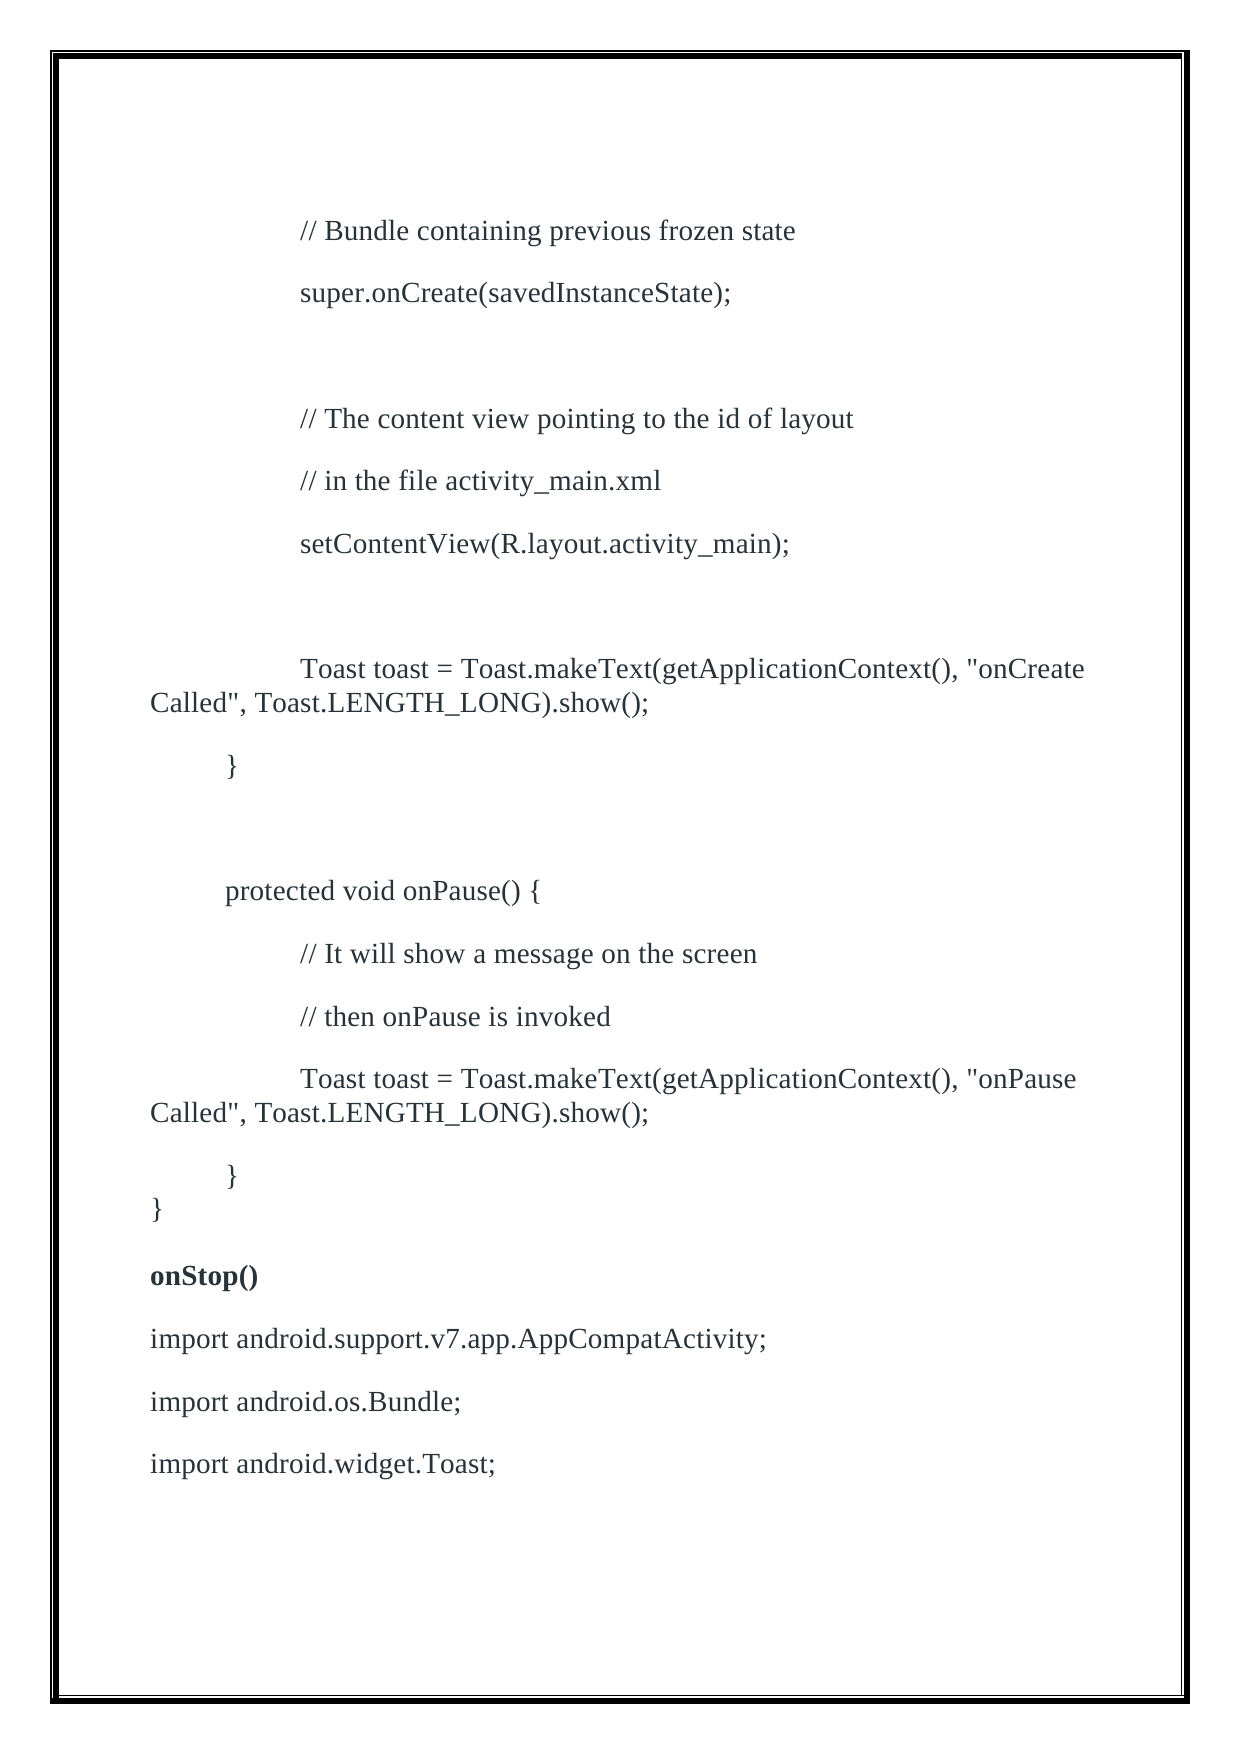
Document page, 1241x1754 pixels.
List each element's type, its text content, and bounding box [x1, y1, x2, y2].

subtitle // then onPause is invoked [150, 999, 1090, 1032]
subtitle // The content view pointing to the id of layout [150, 401, 1090, 434]
subtitle } [150, 1191, 1090, 1225]
subtitle // It will show a message on the screen [150, 936, 1090, 969]
subtitle // in the file activity_main.xml [150, 463, 1090, 497]
subtitle import android.widget.Toast; [150, 1446, 1090, 1480]
subtitle } [150, 748, 1090, 781]
subtitle } [150, 1158, 1090, 1191]
subtitle super.onCreate(savedInstanceState); [150, 275, 1090, 309]
subtitle Toast toast = Toast.makeText(getApplicationContext(), "onCreate Called", Toast.LENGTH_LONG).show(); [150, 652, 1090, 719]
subtitle onStop() [150, 1258, 1090, 1292]
subtitle import android.os.Bundle; [150, 1384, 1090, 1417]
subtitle setContentView(R.layout.activity_main); [150, 526, 1090, 560]
subtitle import android.support.v7.app.AppCompatActivity; [150, 1321, 1090, 1354]
subtitle Toast toast = Toast.makeText(getApplicationContext(), "onPause Called", Toast.LENGTH_LONG).show(); [150, 1061, 1090, 1128]
subtitle protected void onPause() { [150, 873, 1090, 907]
subtitle // Bundle containing previous frozen state [150, 213, 1090, 246]
